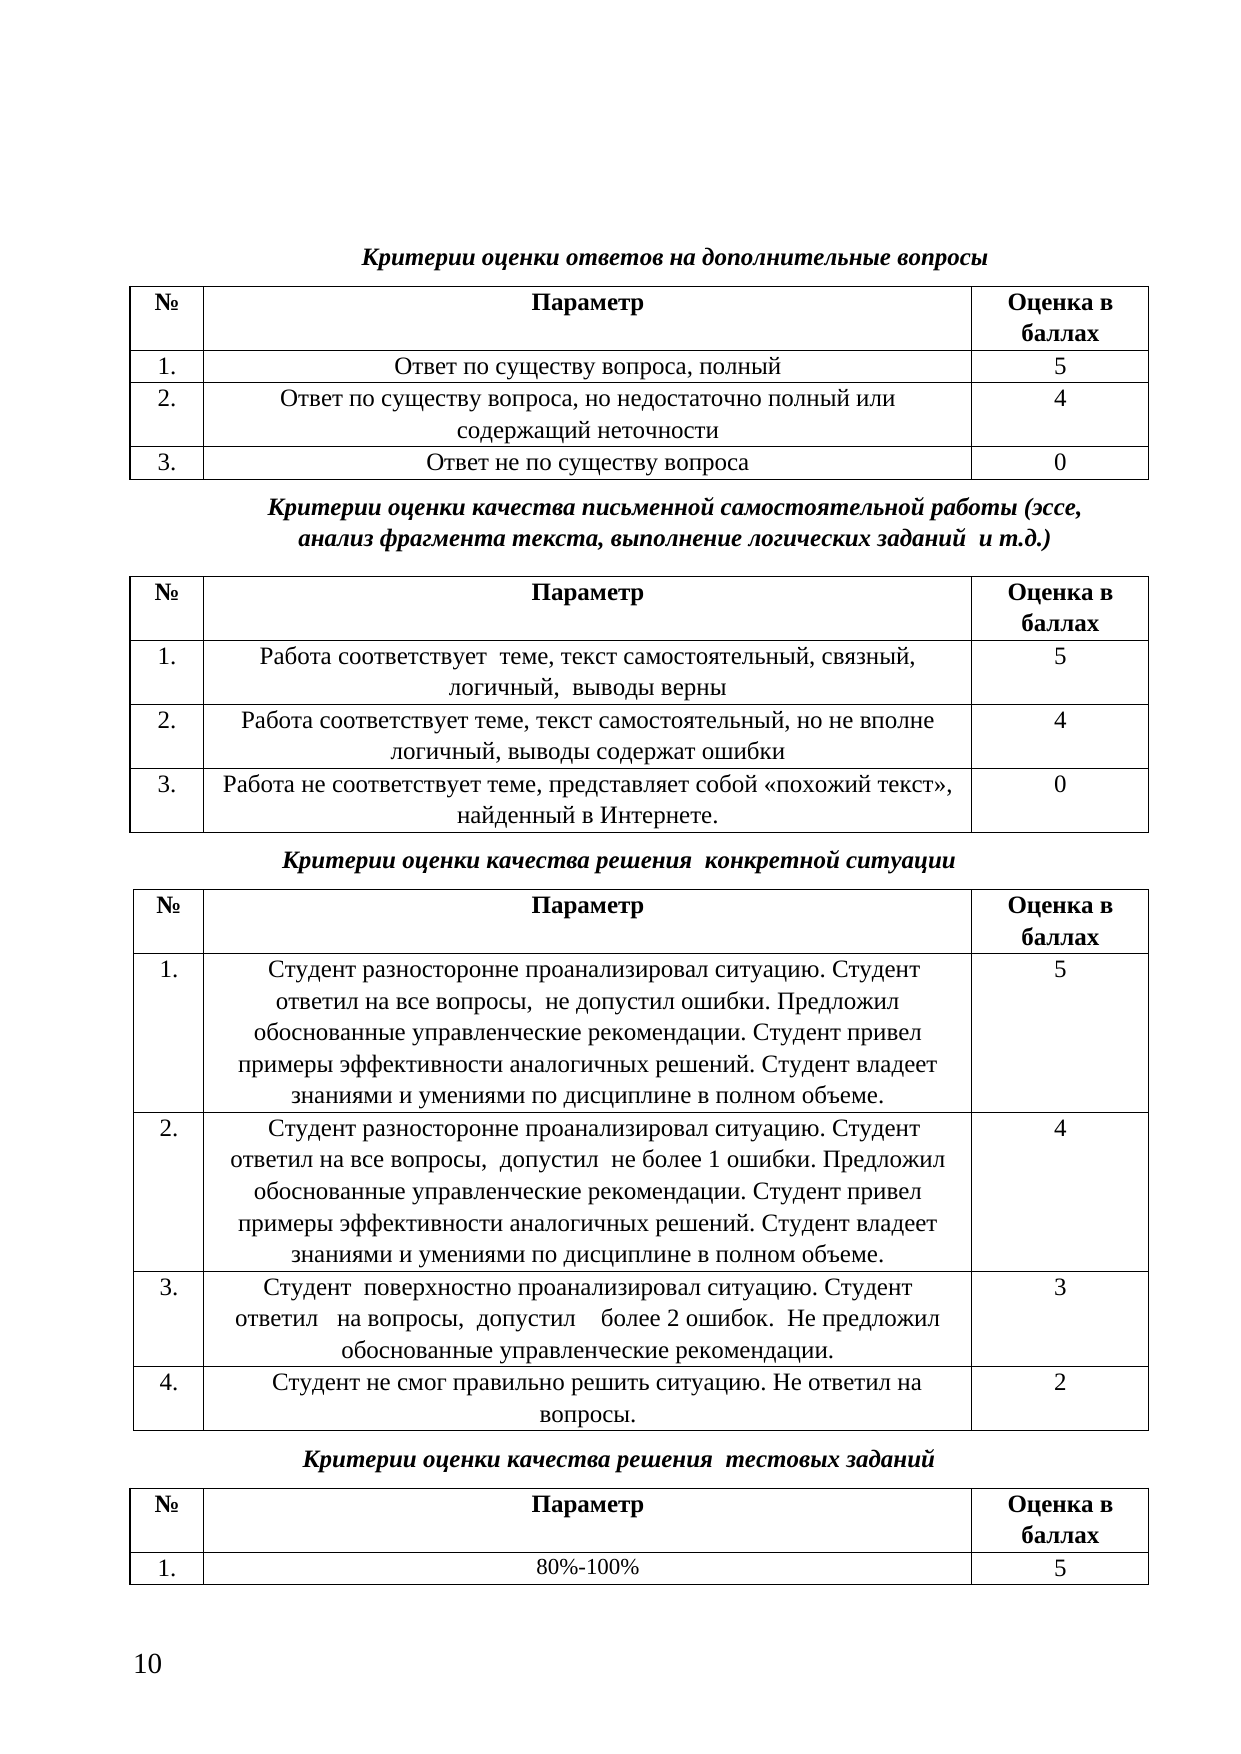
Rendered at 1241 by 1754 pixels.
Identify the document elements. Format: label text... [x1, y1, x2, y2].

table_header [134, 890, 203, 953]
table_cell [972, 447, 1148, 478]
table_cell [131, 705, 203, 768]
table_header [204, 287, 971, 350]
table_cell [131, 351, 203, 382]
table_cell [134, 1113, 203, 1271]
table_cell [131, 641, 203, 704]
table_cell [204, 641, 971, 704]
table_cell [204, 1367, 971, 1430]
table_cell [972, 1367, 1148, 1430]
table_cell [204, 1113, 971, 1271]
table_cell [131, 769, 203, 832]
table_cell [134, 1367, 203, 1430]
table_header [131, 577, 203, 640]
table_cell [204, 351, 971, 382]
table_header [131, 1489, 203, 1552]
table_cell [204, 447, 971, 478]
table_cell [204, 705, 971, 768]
text Критерии оценки качества письменной самостоятельной работы (эссе, анализ фрагмента текста, выполнение логических заданий и т.д.) [245, 492, 1107, 552]
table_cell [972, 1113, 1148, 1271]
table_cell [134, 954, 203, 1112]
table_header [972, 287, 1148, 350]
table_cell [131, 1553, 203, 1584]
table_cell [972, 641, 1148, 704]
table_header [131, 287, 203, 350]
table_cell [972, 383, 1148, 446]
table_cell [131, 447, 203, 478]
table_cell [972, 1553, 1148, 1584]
text Критерии оценки качества решения тестовых заданий [133, 1444, 1107, 1472]
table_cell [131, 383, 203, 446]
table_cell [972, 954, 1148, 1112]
text Критерии оценки качества решения конкретной ситуации [133, 845, 1107, 874]
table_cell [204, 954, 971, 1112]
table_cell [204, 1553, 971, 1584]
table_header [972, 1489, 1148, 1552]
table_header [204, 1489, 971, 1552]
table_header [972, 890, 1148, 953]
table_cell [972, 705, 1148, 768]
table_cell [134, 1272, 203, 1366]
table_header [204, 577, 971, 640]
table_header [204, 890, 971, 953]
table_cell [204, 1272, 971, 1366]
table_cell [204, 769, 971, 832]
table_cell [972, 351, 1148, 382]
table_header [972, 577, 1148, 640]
text Критерии оценки ответов на дополнительные вопросы [245, 242, 1107, 270]
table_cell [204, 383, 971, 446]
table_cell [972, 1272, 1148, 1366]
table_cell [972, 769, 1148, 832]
